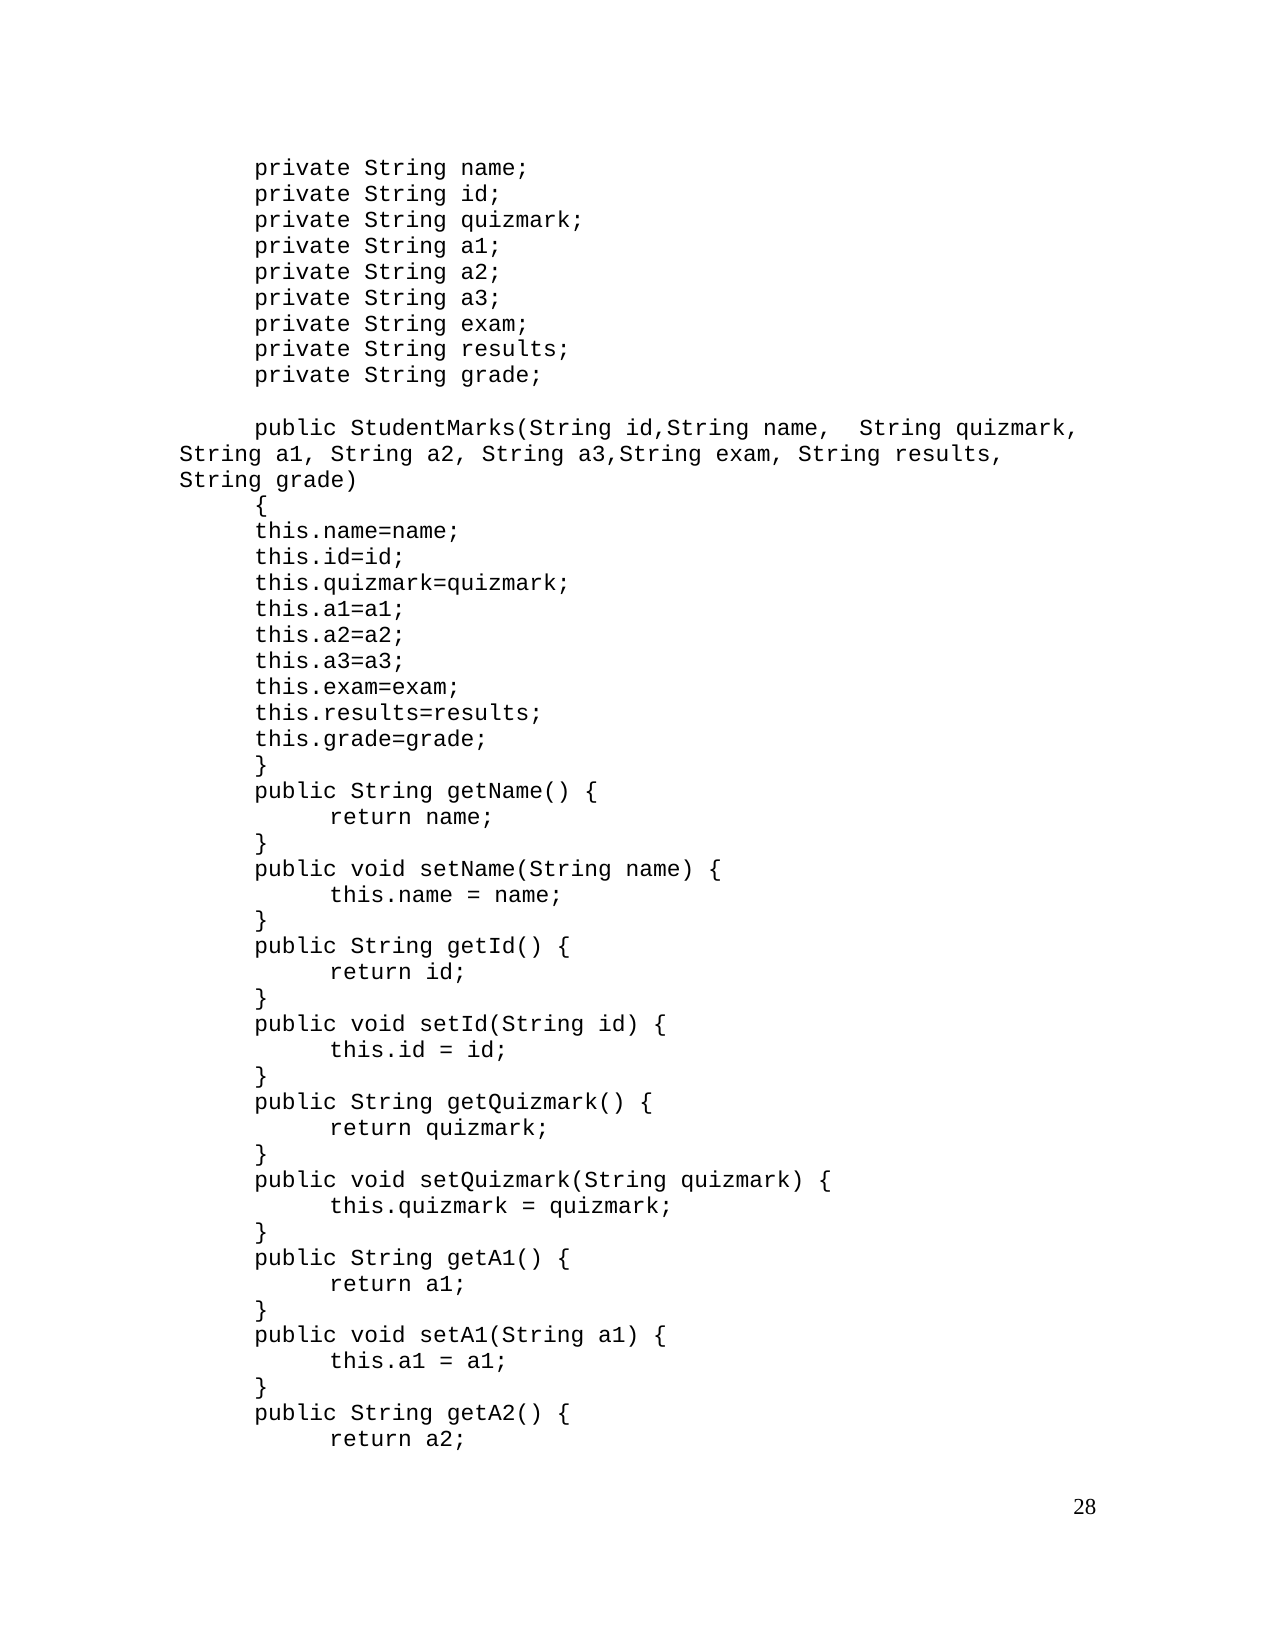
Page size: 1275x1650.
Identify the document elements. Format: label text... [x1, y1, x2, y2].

text } [179, 1376, 1096, 1402]
text public String getA2() { [179, 1402, 1096, 1428]
text private String name; [179, 156, 1096, 182]
text this.id=id; [179, 546, 1096, 572]
text private String id; [179, 182, 1096, 208]
text public String getA1() { [179, 1246, 1096, 1272]
text this.quizmark=quizmark; [179, 572, 1096, 598]
text this.a1 = a1; [179, 1350, 1096, 1376]
text this.grade=grade; [179, 727, 1096, 753]
text } [179, 1298, 1096, 1324]
text private String exam; [179, 312, 1096, 338]
text this.name=name; [179, 520, 1096, 546]
text } [179, 909, 1096, 935]
text } [179, 987, 1096, 1013]
text } [179, 831, 1096, 857]
text private String a2; [179, 260, 1096, 286]
text return a1; [179, 1272, 1096, 1298]
text private String quizmark; [179, 208, 1096, 234]
text { [179, 494, 1096, 520]
text return id; [179, 961, 1096, 987]
text public StudentMarks(String id,String name, String quizmark, String a1, String a2, String a3,String exam, String results, String grade) [179, 416, 1096, 494]
text public void setId(String id) { [179, 1013, 1096, 1038]
text this.id = id; [179, 1038, 1096, 1064]
text this.results=results; [179, 701, 1096, 727]
text return quizmark; [179, 1116, 1096, 1142]
text private String results; [179, 338, 1096, 364]
text public String getName() { [179, 779, 1096, 805]
text this.a1=a1; [179, 598, 1096, 623]
text private String a1; [179, 234, 1096, 260]
text public String getId() { [179, 935, 1096, 961]
text private String grade; [179, 364, 1096, 390]
text public void setA1(String a1) { [179, 1324, 1096, 1350]
text return name; [179, 805, 1096, 831]
text return a2; [179, 1428, 1096, 1453]
text } [179, 1064, 1096, 1090]
text public String getQuizmark() { [179, 1090, 1096, 1116]
text } [179, 753, 1096, 779]
text } [179, 1142, 1096, 1168]
text private String a3; [179, 286, 1096, 312]
text this.a2=a2; [179, 623, 1096, 649]
text public void setName(String name) { [179, 857, 1096, 883]
text this.exam=exam; [179, 675, 1096, 701]
text this.name = name; [179, 883, 1096, 909]
text this.quizmark = quizmark; [179, 1194, 1096, 1220]
text } [179, 1220, 1096, 1246]
text this.a3=a3; [179, 649, 1096, 675]
text public void setQuizmark(String quizmark) { [179, 1168, 1096, 1194]
